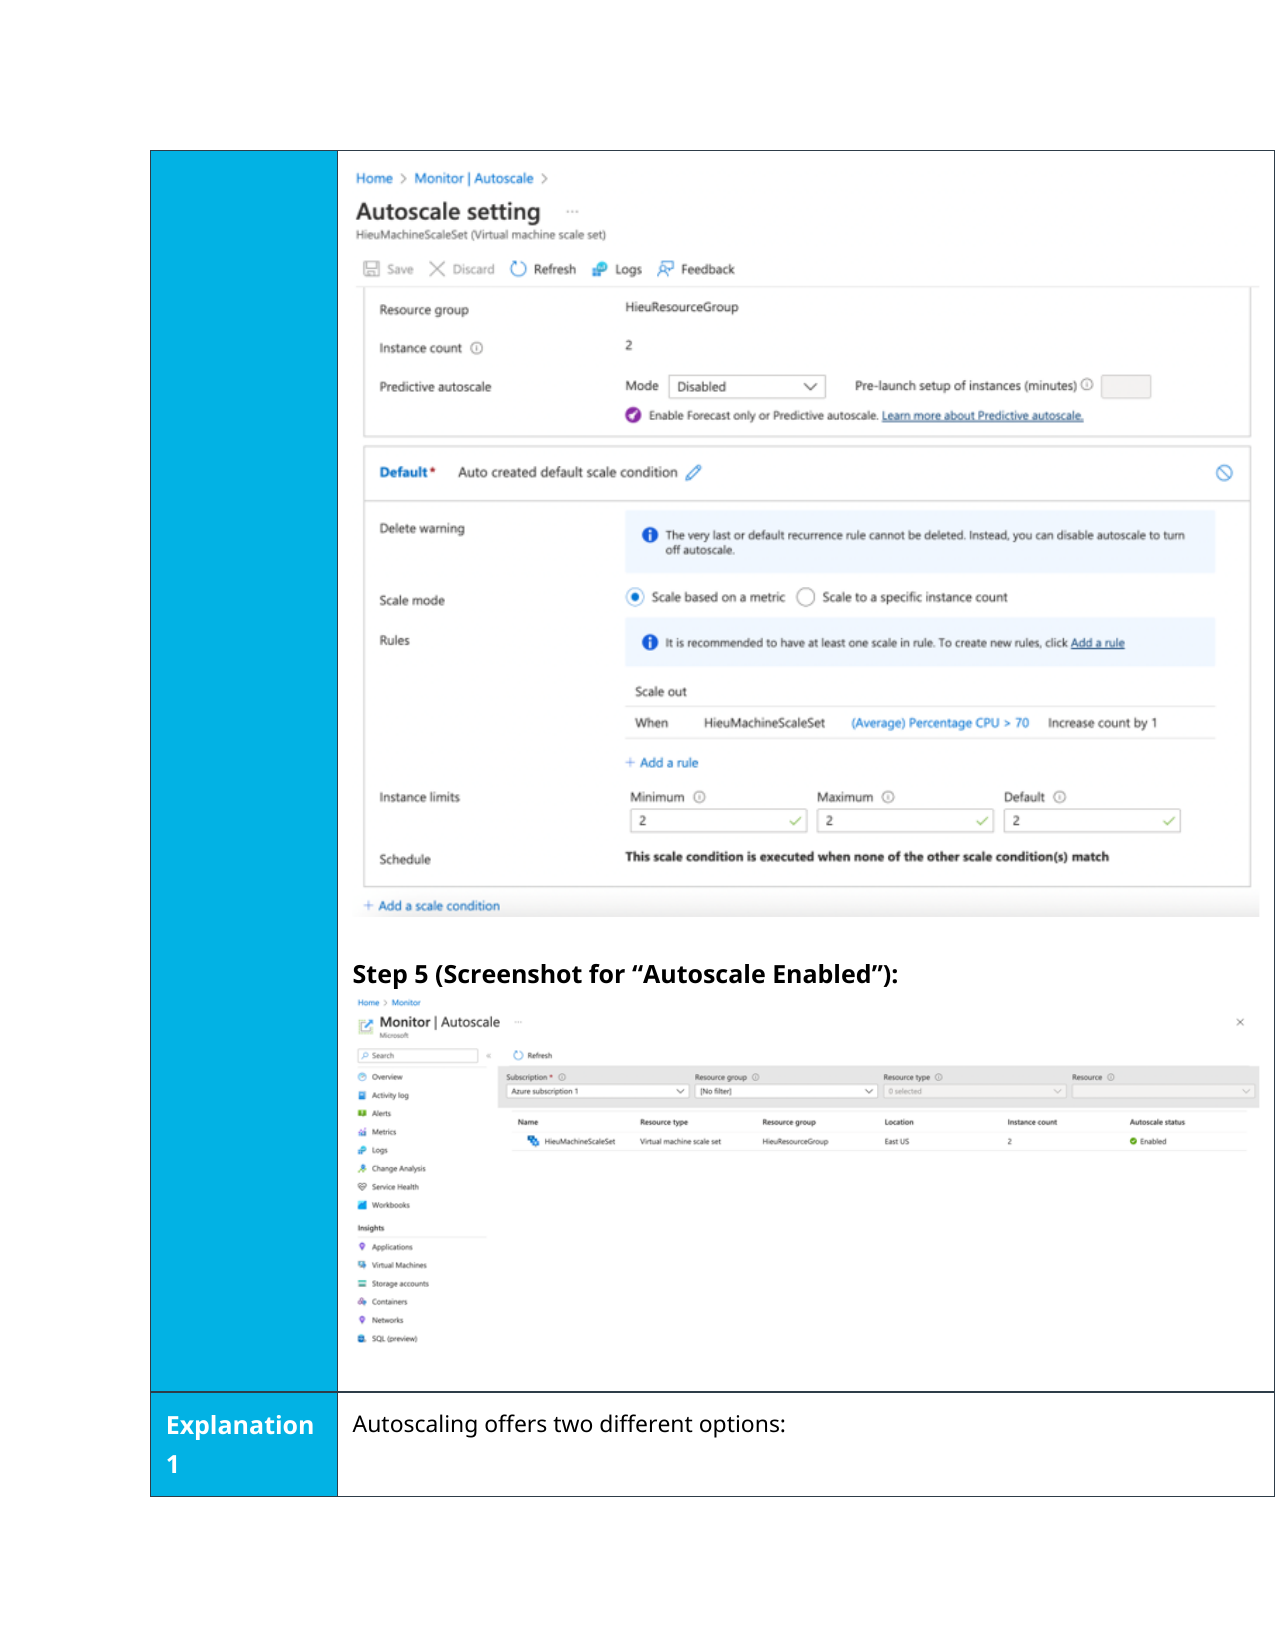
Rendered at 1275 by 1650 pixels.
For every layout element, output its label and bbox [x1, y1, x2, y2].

table_cell [151, 151, 337, 1391]
table_cell [338, 1393, 1274, 1496]
picture [352, 166, 1260, 917]
table_cell [338, 151, 1274, 1391]
table_cell [151, 1393, 337, 1496]
picture [352, 995, 1260, 1373]
